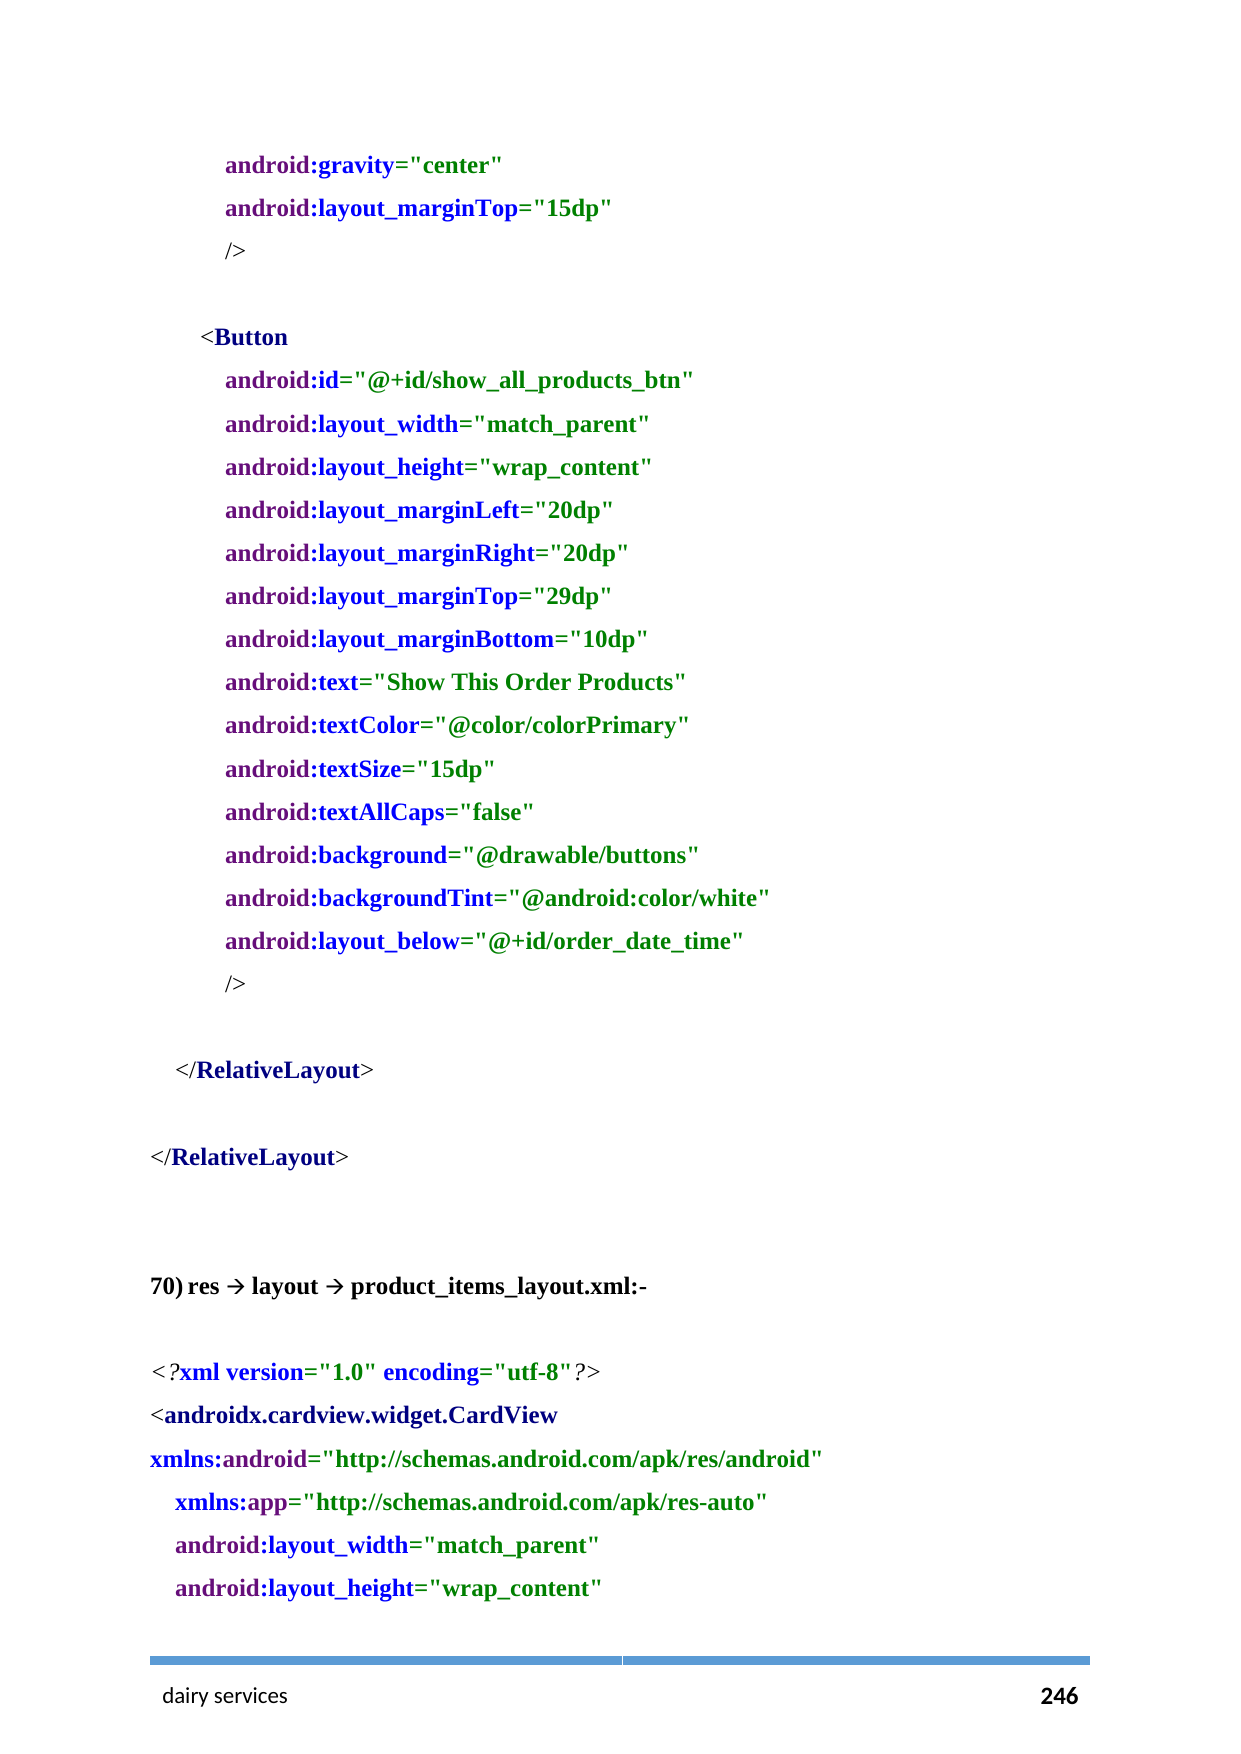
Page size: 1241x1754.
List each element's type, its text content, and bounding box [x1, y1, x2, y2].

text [150, 150, 1090, 1171]
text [150, 1357, 1090, 1602]
list res layout product_items_layout.xml:- [150, 1271, 1090, 1300]
